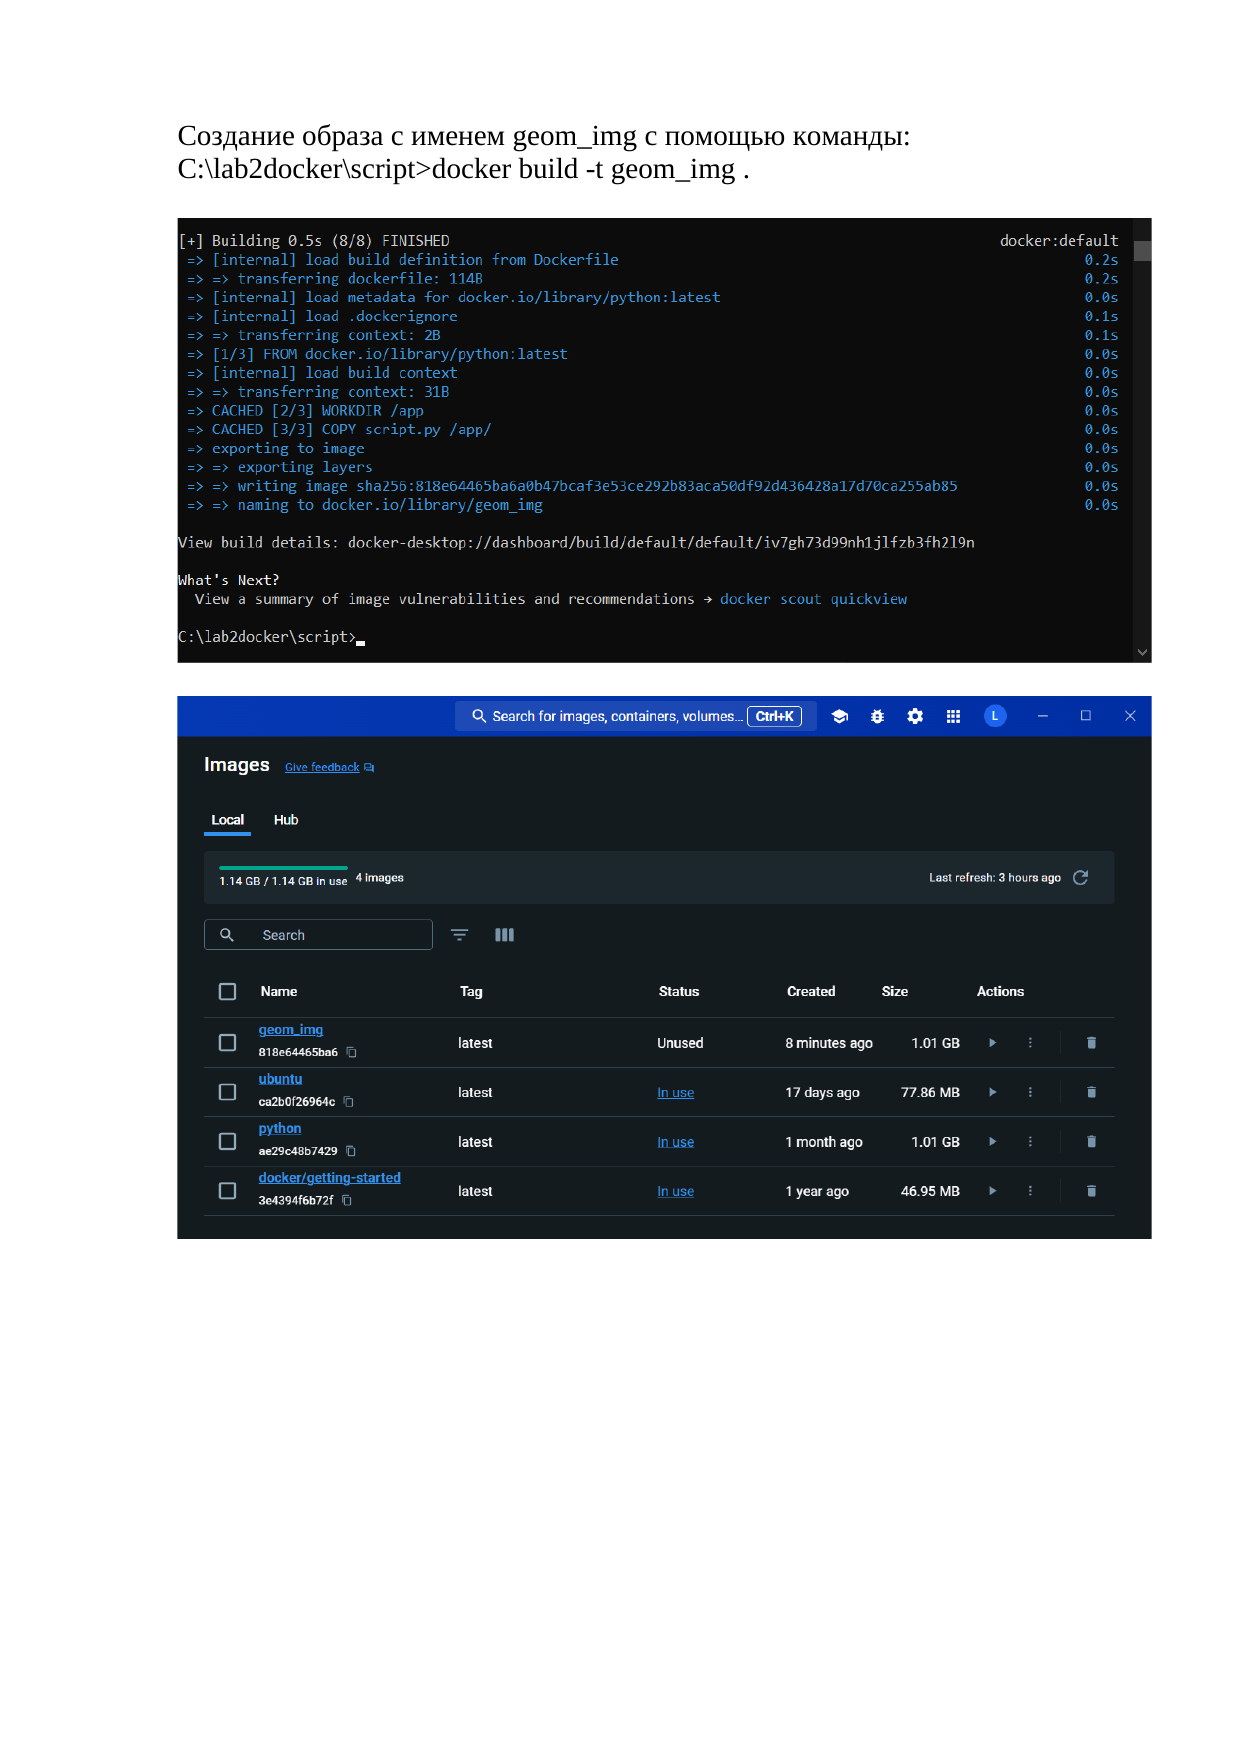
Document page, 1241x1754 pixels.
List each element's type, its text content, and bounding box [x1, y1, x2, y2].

picture [177, 218, 1152, 663]
text C:\lab2docker\script>docker build -t geom_img . [177, 152, 1152, 185]
text Создание образа с именем geom_img с помощью команды: [177, 118, 1152, 152]
picture [177, 696, 1152, 1239]
